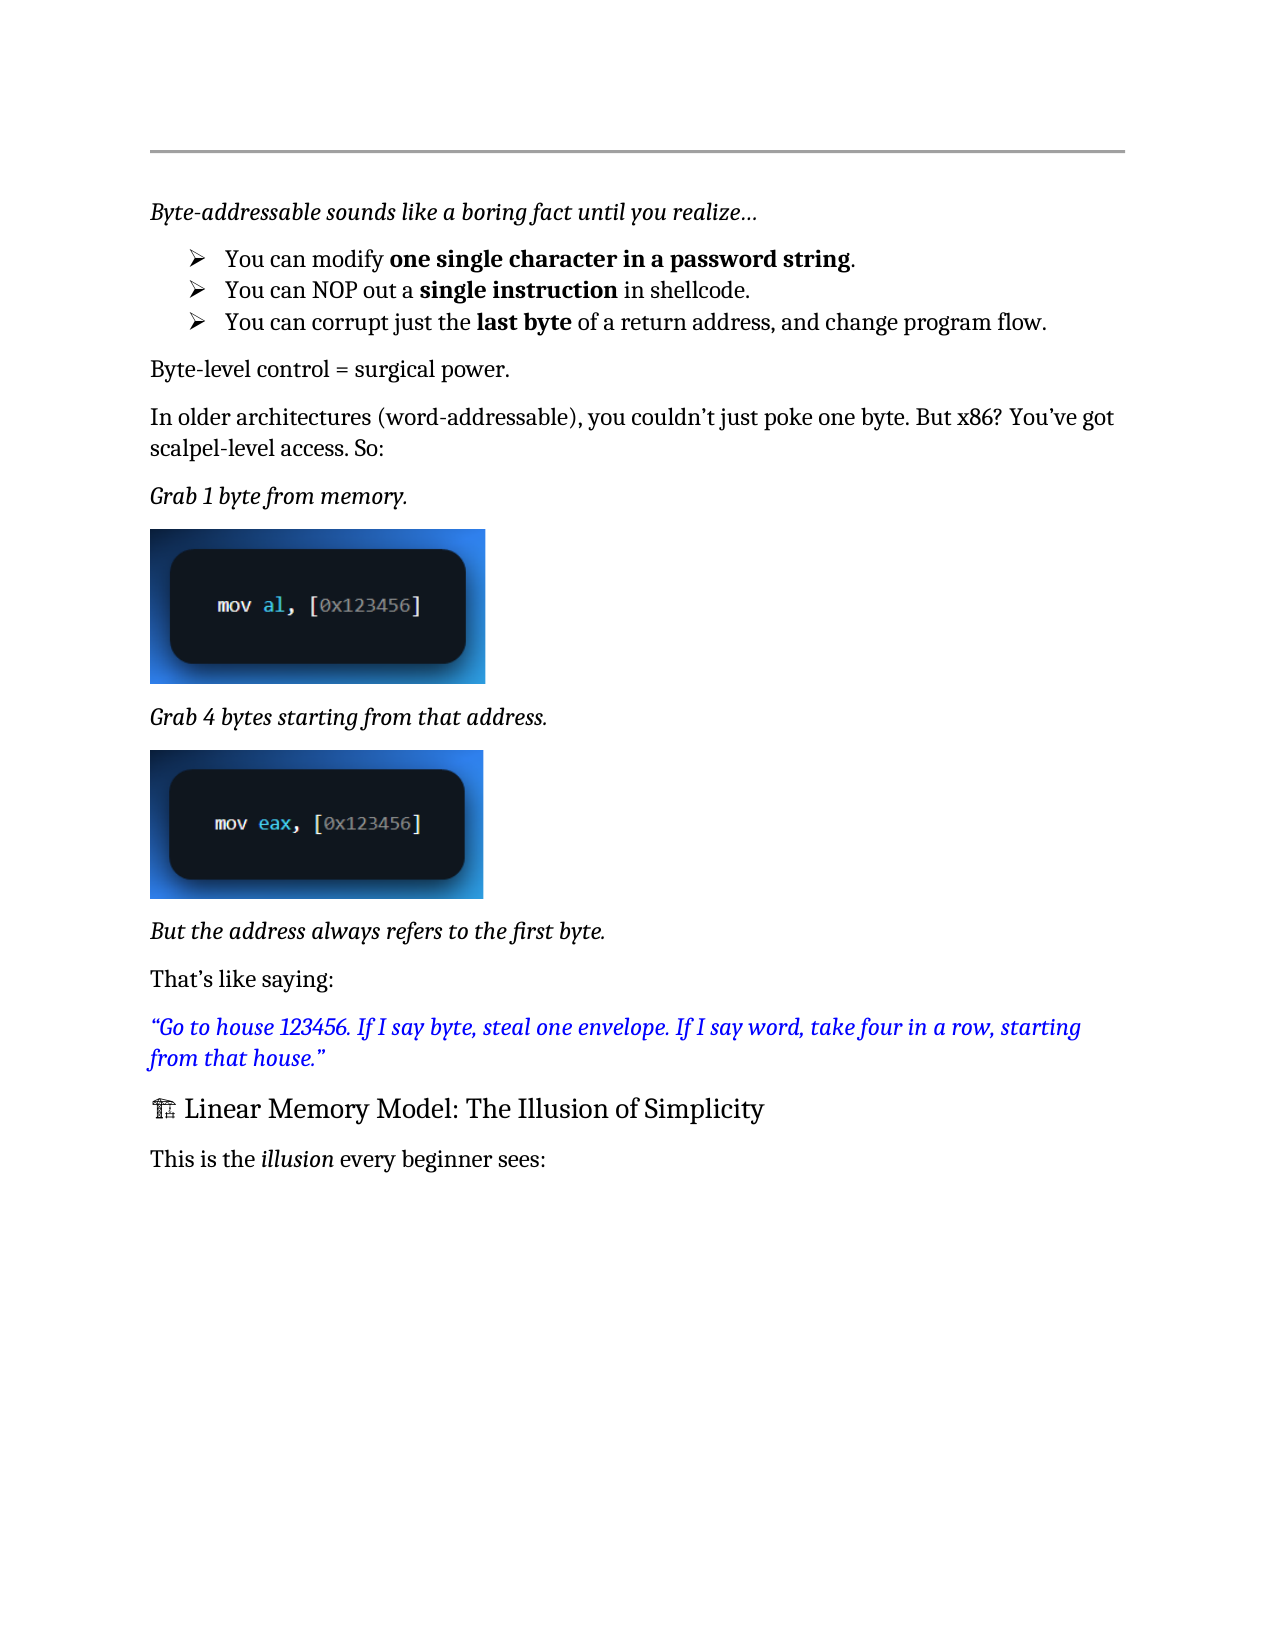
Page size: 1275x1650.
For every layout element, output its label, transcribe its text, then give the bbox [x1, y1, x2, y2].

text Grab 4 bytes starting from that address. [150, 702, 1125, 731]
text But the address always refers to the first byte. [150, 917, 1125, 946]
text Byte-addressable sounds like a boring fact until you realize… [150, 198, 1125, 226]
picture [150, 529, 486, 684]
text 🏗️ Linear Memory Model: The Illusion of Simplicity [150, 1091, 1125, 1125]
list You can modify one single character in a password string. [187, 245, 1125, 274]
picture [150, 750, 484, 899]
list You can NOP out a single instruction in shellcode. [187, 276, 1125, 305]
text Byte-level control = surgical power. [150, 355, 1125, 384]
text Grab 1 byte from memory. [150, 482, 1125, 510]
text In older architectures (word-addressable), you couldn’t just poke one byte. But x86? You’ve got scalpel-level access. So: [150, 403, 1125, 463]
text That’s like saying: [150, 965, 1125, 994]
text This is the illusion every beginner sees: [150, 1145, 1125, 1173]
list You can corrupt just the last byte of a return address, and change program flow. [187, 307, 1125, 336]
text “Go to house 123456. If I say byte, steal one envelope. If I say word, take four in a row, starting from that house.” [150, 1013, 1125, 1072]
